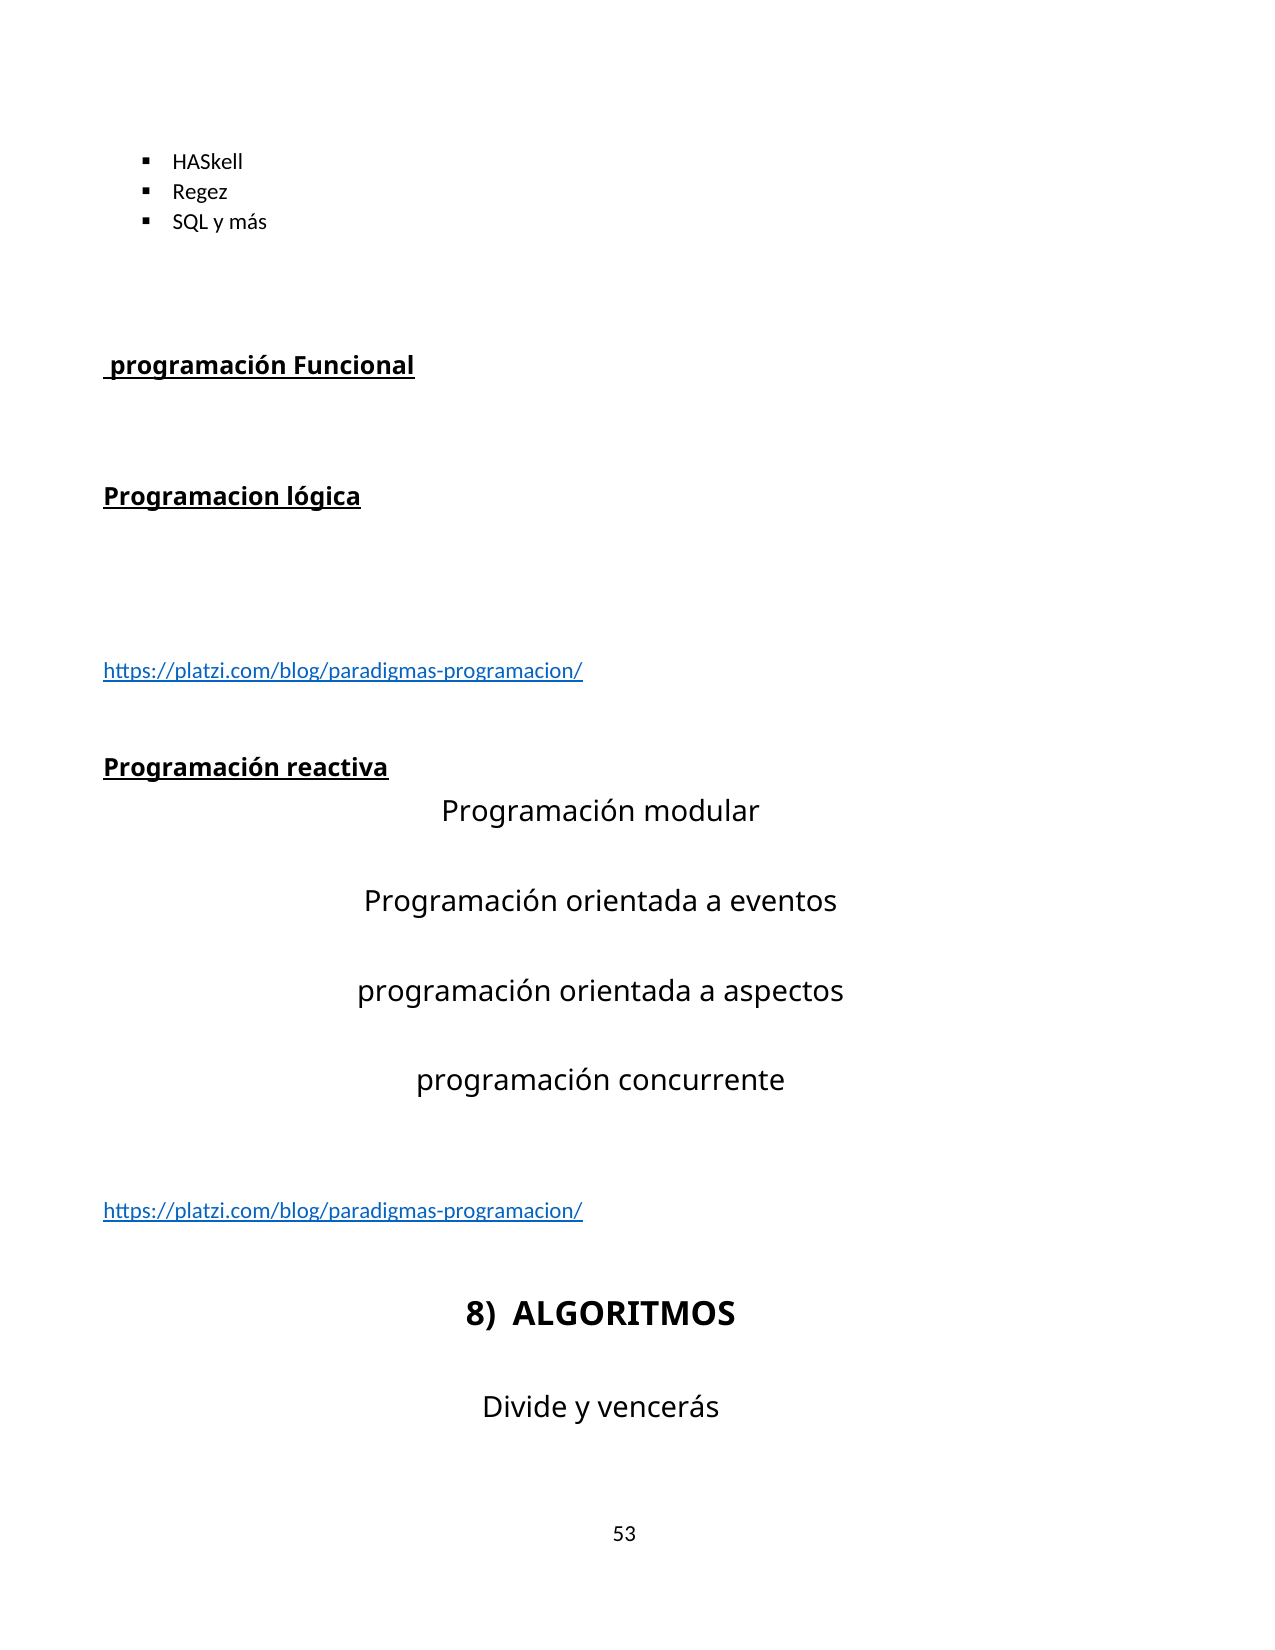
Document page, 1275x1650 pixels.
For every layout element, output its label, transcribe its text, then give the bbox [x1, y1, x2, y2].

list HASkell [141, 147, 1098, 175]
subtitle Programación orientada a eventos [103, 880, 1098, 920]
text https://platzi.com/blog/paradigmas-programacion/ [103, 1196, 1098, 1224]
subtitle Programación modular [103, 791, 1098, 830]
list Regez [141, 177, 1098, 205]
subtitle Programación reactiva [103, 750, 1098, 784]
subtitle Divide y vencerás [103, 1386, 1098, 1426]
subtitle programación orientada a aspectos [103, 970, 1098, 1010]
subtitle programación concurrente [103, 1060, 1098, 1099]
subtitle programación Funcional [103, 348, 1098, 382]
subtitle ALGORITMOS [103, 1290, 1098, 1335]
subtitle Programacion lógica [103, 478, 1098, 513]
list SQL y más [141, 207, 1098, 235]
text https://platzi.com/blog/paradigmas-programacion/ [103, 656, 1098, 684]
